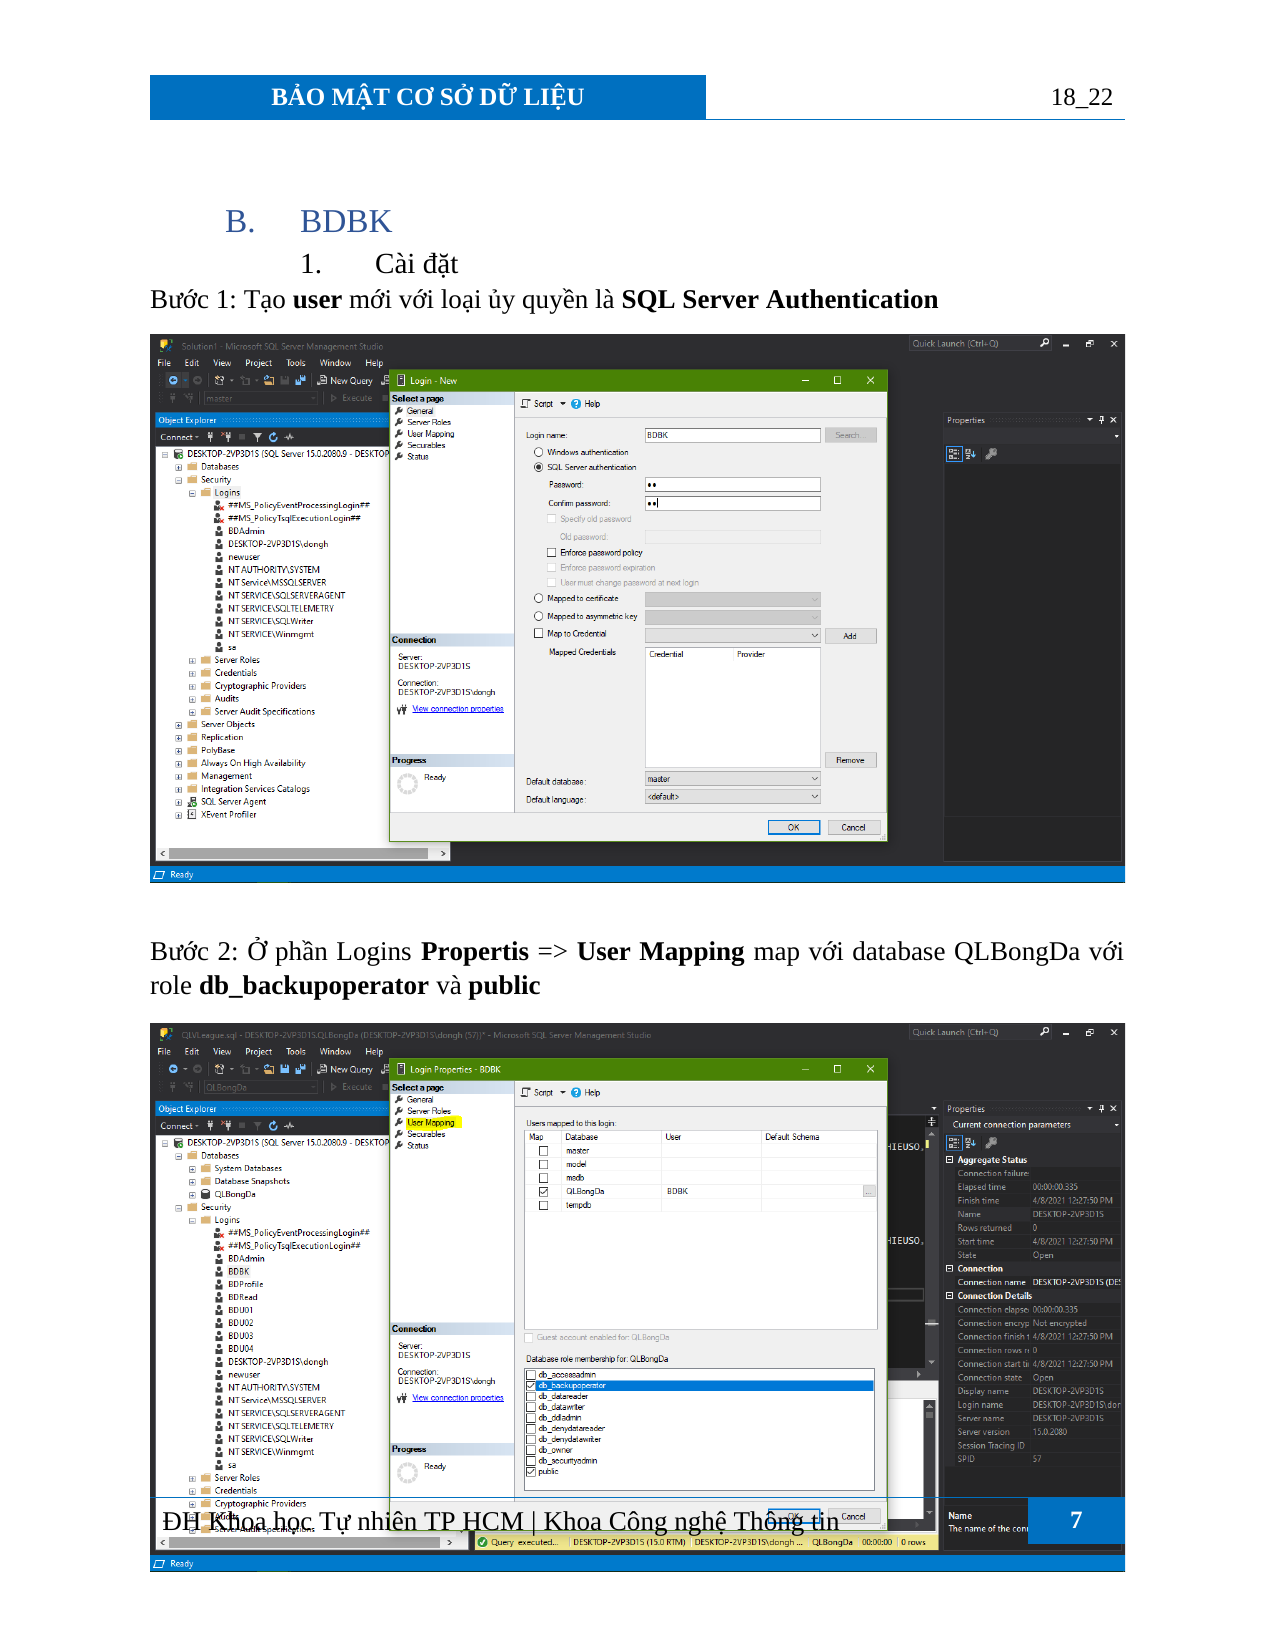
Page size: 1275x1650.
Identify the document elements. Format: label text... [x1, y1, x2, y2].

picture [150, 1498, 1125, 1572]
subtitle BDBK [225, 201, 1125, 239]
picture [150, 334, 1125, 883]
subtitle Cài đặt [300, 247, 1125, 280]
text Bước 1: Tạo user mới với loại ủy quyền là SQL Server Authentication [150, 283, 1125, 314]
text Bước 2: Ở phần Logins Propertis => User Mapping map với database QLBongDa với role db_backupoperator và public [150, 936, 1125, 1000]
picture [150, 1023, 1125, 1497]
